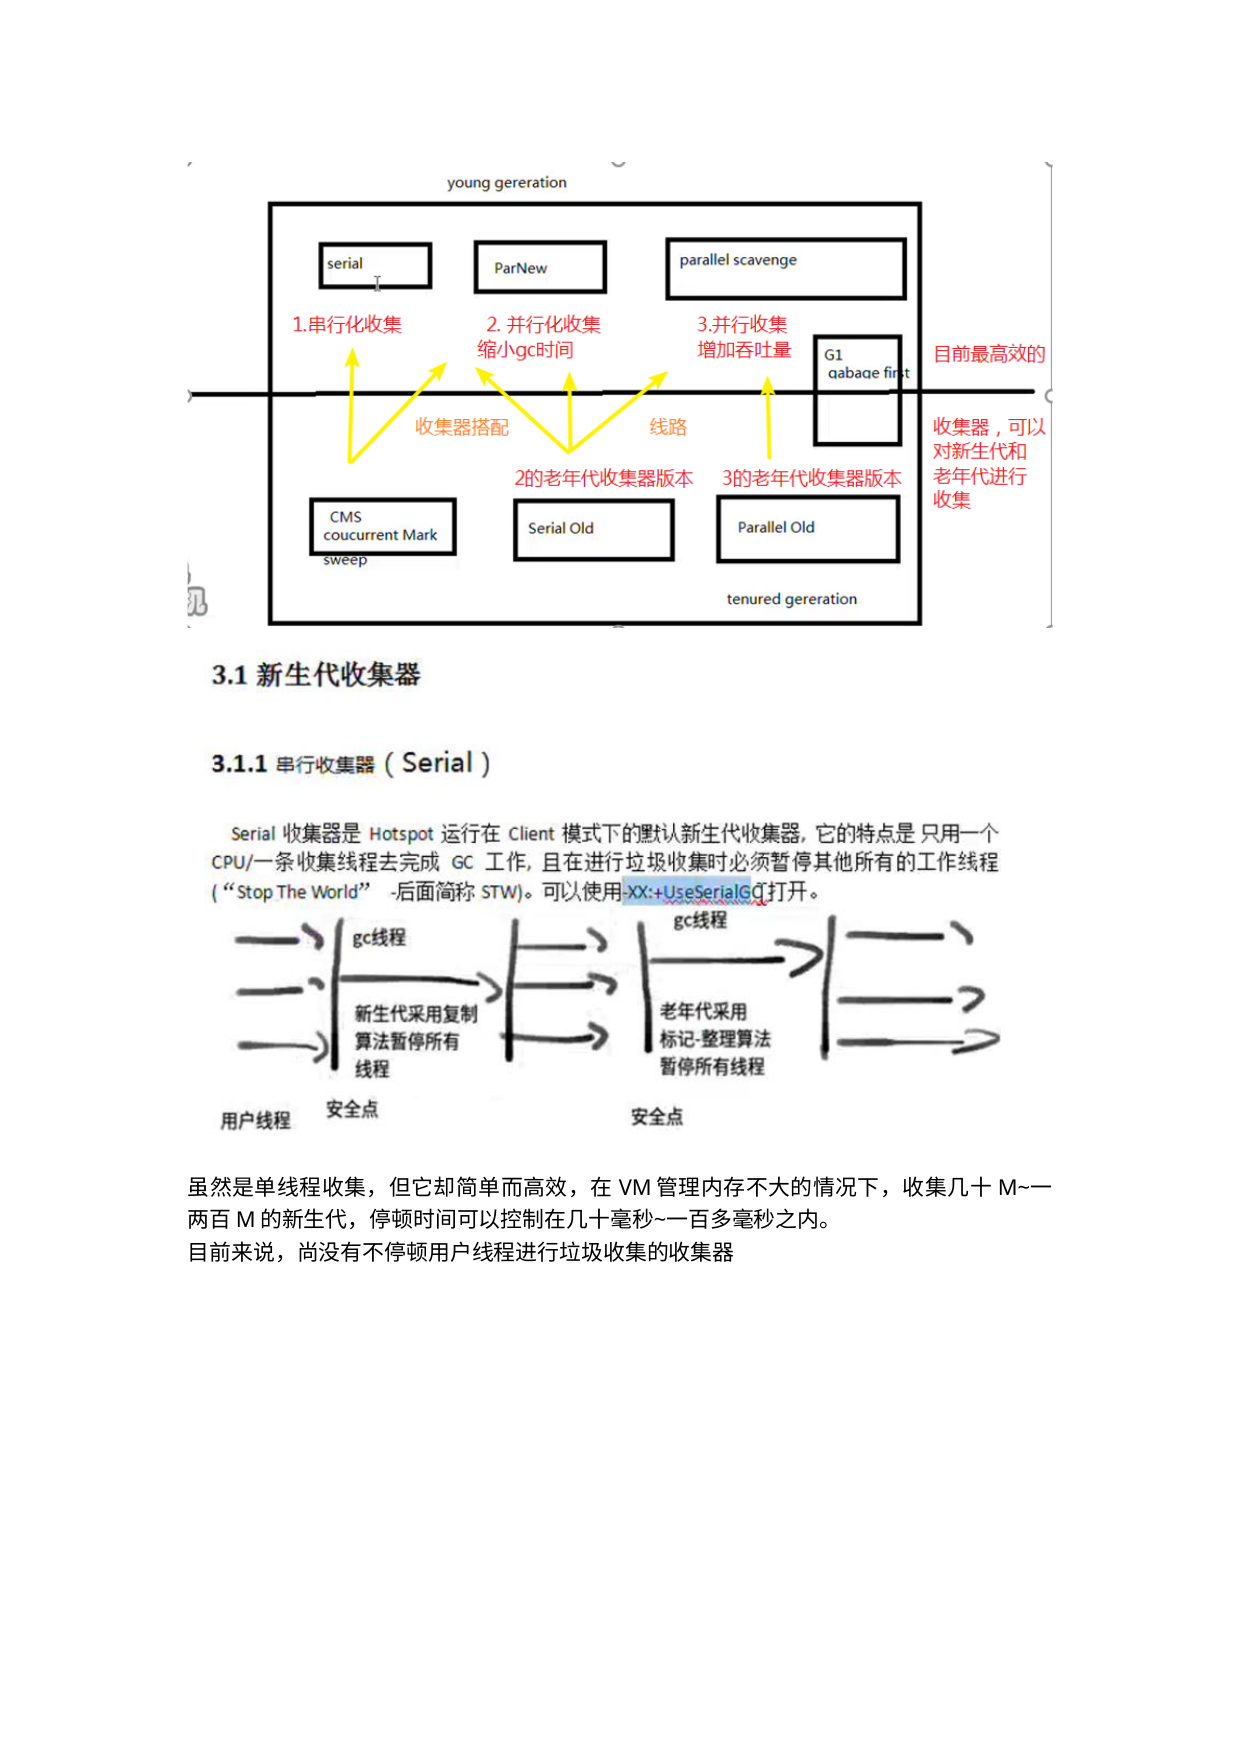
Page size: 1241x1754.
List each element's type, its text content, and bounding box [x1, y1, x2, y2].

picture [187, 162, 1053, 628]
picture [187, 649, 1053, 1141]
text 虽然是单线程收集，但它却简单而高效，在VM管理内存不大的情况下，收集几十M~一两百M的新生代，停顿时间可以控制在几十毫秒~一百多毫秒之内。 [187, 1169, 1053, 1234]
text 目前来说，尚没有不停顿用户线程进行垃圾收集的收集器 [187, 1234, 1053, 1267]
